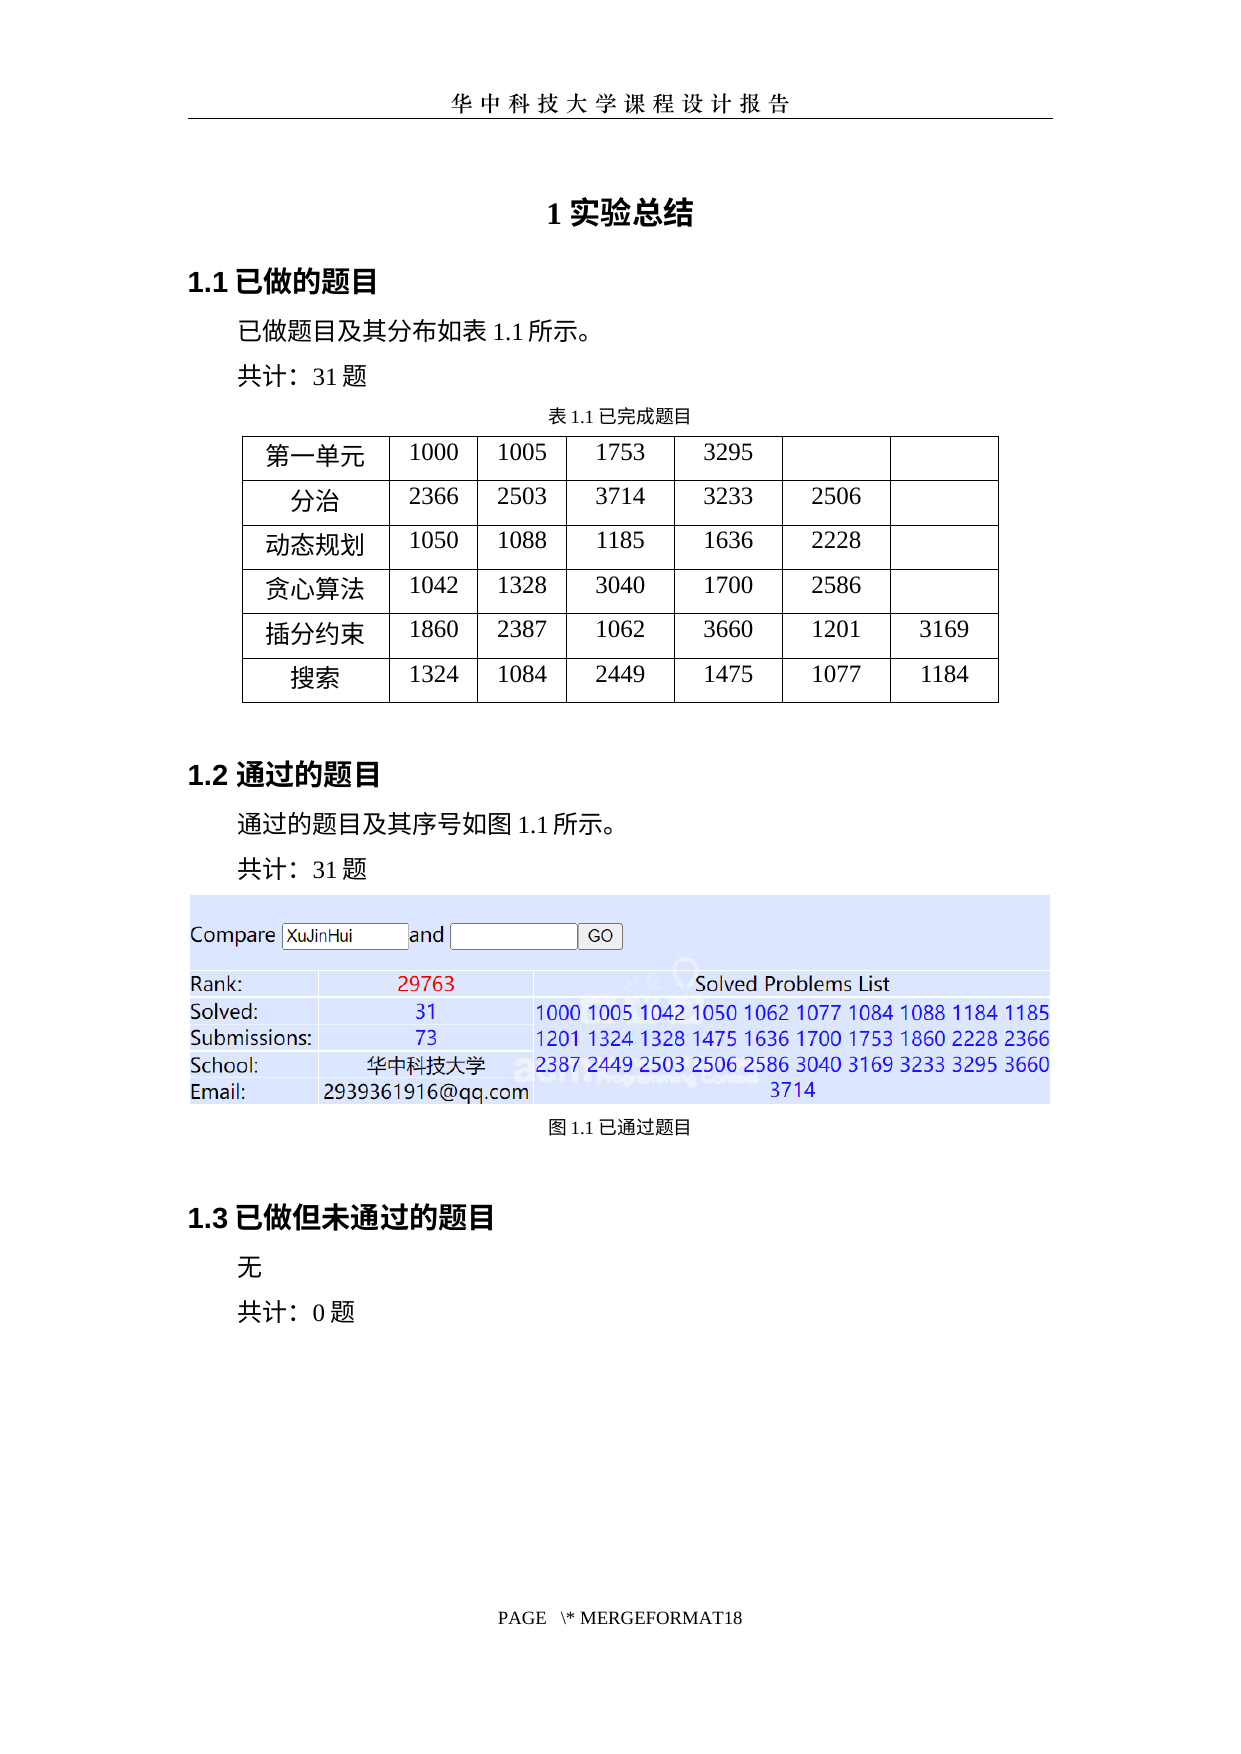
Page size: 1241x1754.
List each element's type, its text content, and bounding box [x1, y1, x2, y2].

subtitle 1 实验总结 [187, 188, 1053, 233]
text 无 [187, 1247, 1053, 1284]
table_cell 1201 [783, 614, 890, 658]
subtitle 1.3已做但未通过的题目 [187, 1195, 1053, 1237]
table_cell 1475 [675, 659, 782, 702]
table_cell 2228 [783, 526, 890, 569]
table_cell 3660 [675, 614, 782, 658]
table_cell 2449 [567, 659, 674, 702]
table_cell 1700 [675, 570, 782, 613]
table_cell 插分约束 [243, 614, 389, 658]
table_header [783, 437, 890, 480]
table_header 3295 [675, 437, 782, 480]
table_cell 1062 [567, 614, 674, 658]
table_header [891, 437, 998, 480]
table_cell 1088 [478, 526, 566, 569]
table_cell 分治 [243, 481, 389, 524]
table_header 1753 [567, 437, 674, 480]
text 表1.1 已完成题目 [187, 402, 1053, 429]
table_cell [891, 481, 998, 524]
table_cell 贪心算法 [243, 570, 389, 613]
table_cell 搜索 [243, 659, 389, 702]
table_cell 1184 [891, 659, 998, 702]
text 通过的题目及其序号如图1.1所示。 [187, 804, 1053, 841]
subtitle 1.1已做的题目 [187, 258, 1053, 301]
text 已做题目及其分布如表1.1所示。 [187, 311, 1053, 347]
table_header 第一单元 [243, 437, 389, 480]
subtitle 1.2 通过的题目 [187, 752, 1053, 794]
table_cell 3040 [567, 570, 674, 613]
table_cell 3714 [567, 481, 674, 524]
table_cell 1042 [390, 570, 477, 613]
table_cell 1324 [390, 659, 477, 702]
table_cell 2586 [783, 570, 890, 613]
table_header 1000 [390, 437, 477, 480]
text 共计：0题 [187, 1293, 1053, 1329]
table_cell 3169 [891, 614, 998, 658]
text 共计：31题 [187, 357, 1053, 393]
table_cell 动态规划 [243, 526, 389, 569]
table_cell 2387 [478, 614, 566, 658]
table_cell [891, 526, 998, 569]
table_cell 2366 [390, 481, 477, 524]
table_cell 2503 [478, 481, 566, 524]
table_cell [891, 570, 998, 613]
text 图1.1 已通过题目 [187, 1112, 1053, 1139]
table_cell 2506 [783, 481, 890, 524]
table_cell 1084 [478, 659, 566, 702]
table_header 1005 [478, 437, 566, 480]
table_cell 1860 [390, 614, 477, 658]
table_cell 1050 [390, 526, 477, 569]
table_cell 1328 [478, 570, 566, 613]
picture [187, 895, 1053, 1106]
text 共计：31题 [187, 850, 1053, 886]
table_cell 1077 [783, 659, 890, 702]
table_cell 1185 [567, 526, 674, 569]
table_cell 3233 [675, 481, 782, 524]
table_cell 1636 [675, 526, 782, 569]
